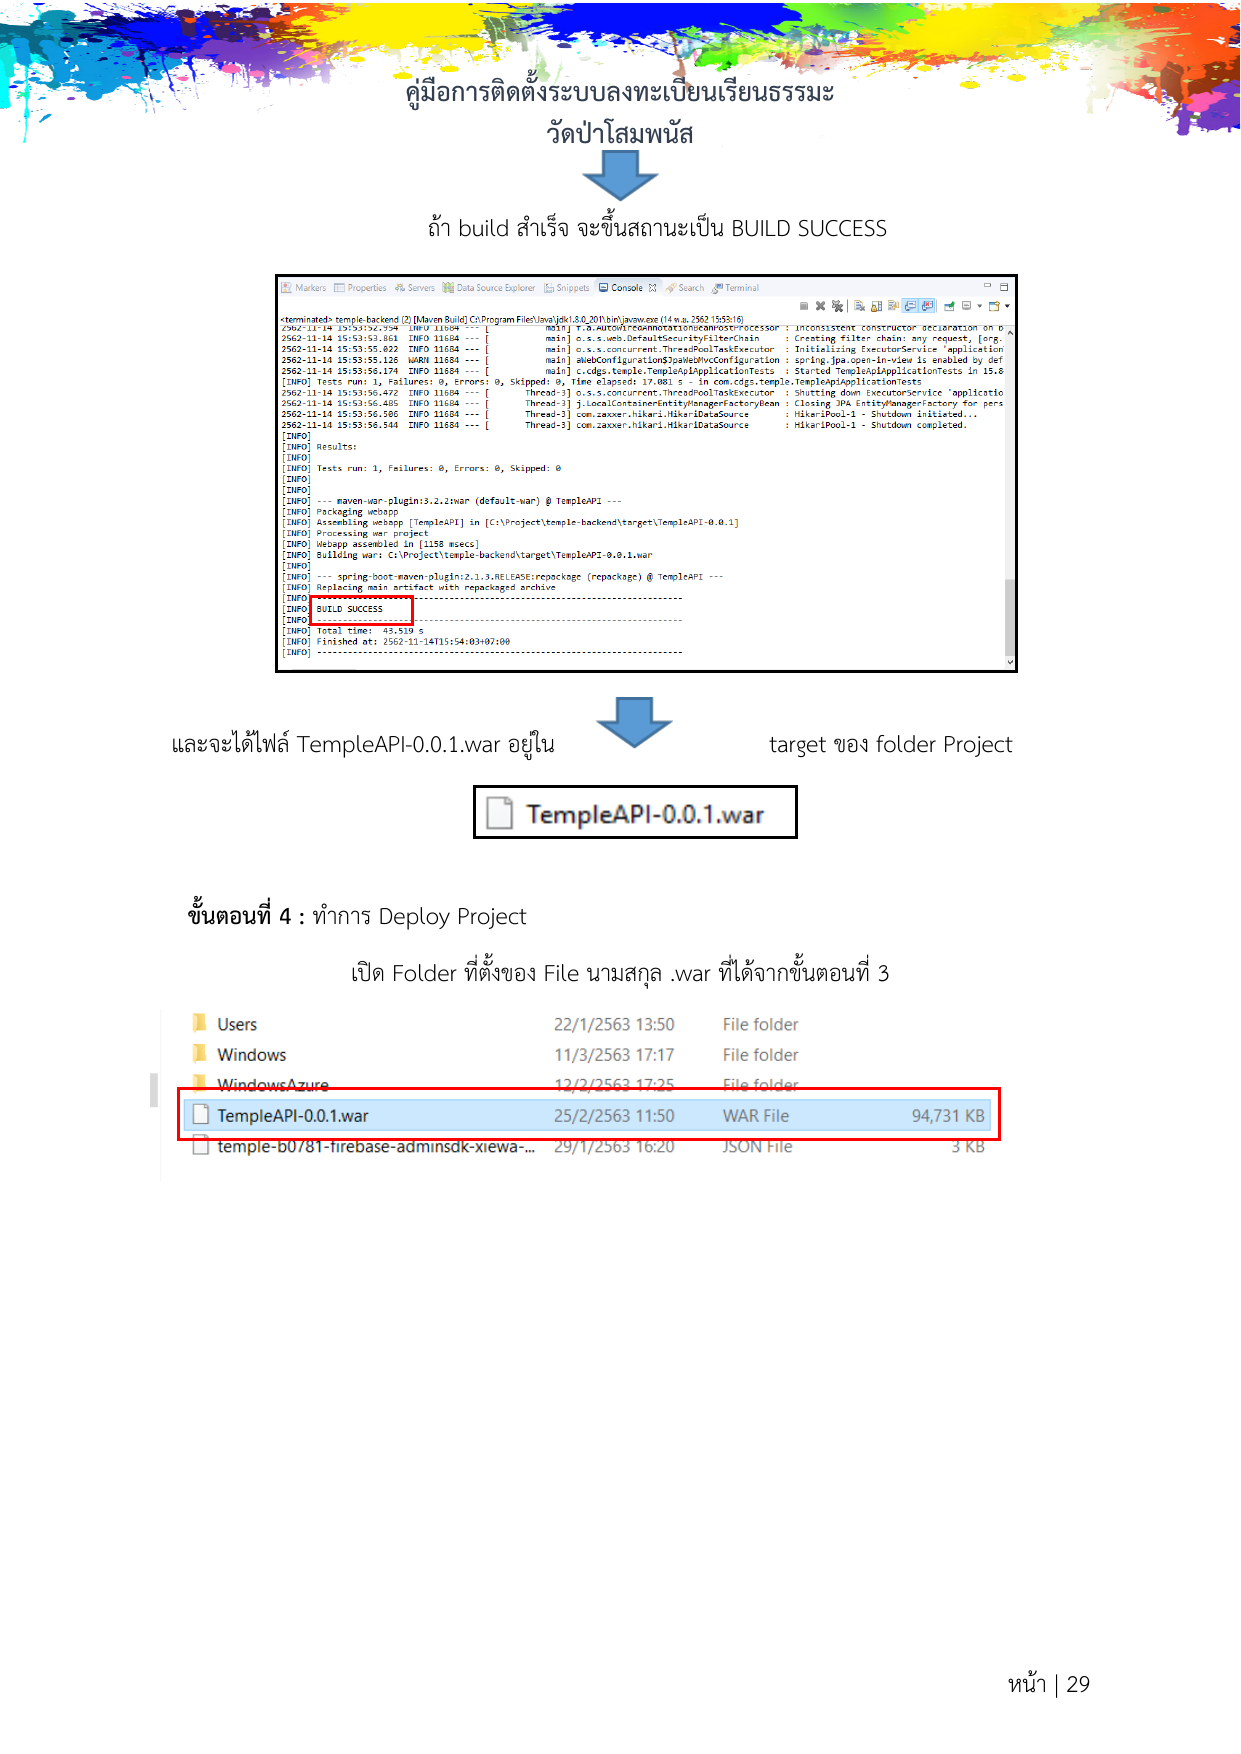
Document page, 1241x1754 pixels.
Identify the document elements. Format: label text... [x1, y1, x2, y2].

text ถ้า build สำเร็จ จะขึ้นสถานะเป็น BUILD SUCCESS [150, 207, 1090, 245]
picture [595, 697, 674, 749]
picture [476, 788, 795, 836]
text เปิด Folder ที่ตั้งของ File นามสกุล .war ที่ได้จากขั้นตอนที่ 3 [150, 952, 1090, 990]
picture [71, 66, 79, 71]
text ขั้นตอนที่ 4 : ทำการ Deploy Project [187, 895, 1090, 932]
picture [150, 1009, 1091, 1182]
picture [61, 37, 73, 41]
text และจะได้ไฟล์ TempleAPI-0.0.1.war อยู่ใน target ของ folder Project [150, 723, 1090, 761]
picture [122, 50, 133, 56]
picture [0, 3, 1241, 202]
picture [70, 79, 84, 83]
picture [79, 34, 102, 42]
picture [278, 277, 1015, 670]
